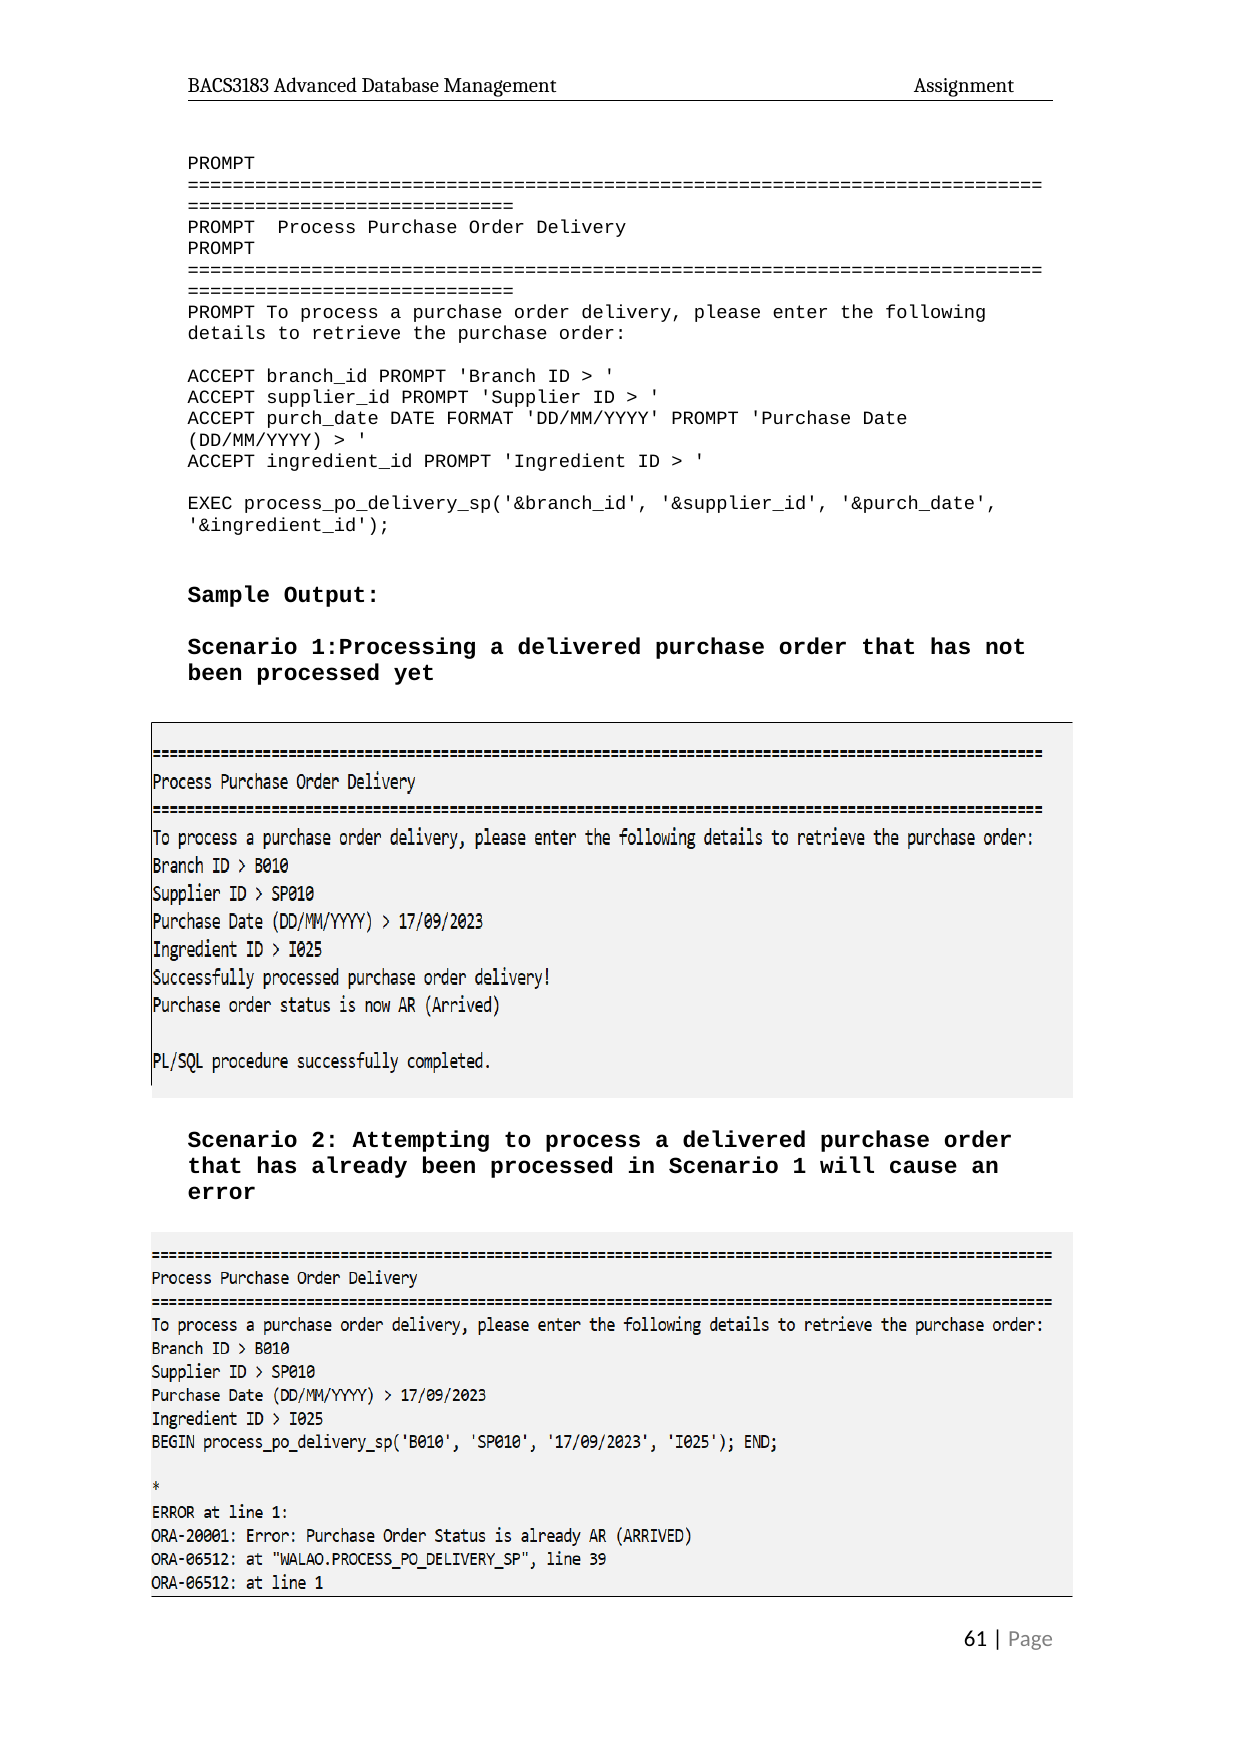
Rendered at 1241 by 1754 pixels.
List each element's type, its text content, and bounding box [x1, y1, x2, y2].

picture [152, 723, 1073, 1098]
text PROMPT ========================================================================================================= [187, 239, 1053, 303]
text ACCEPT branch_id PROMPT 'Branch ID > ' [187, 367, 1053, 388]
text Scenario 2: Attempting to process a delivered purchase order that has already been processed in Scenario 1 will cause an error [187, 1128, 1053, 1206]
text ACCEPT purch_date DATE FORMAT 'DD/MM/YYYY' PROMPT 'Purchase Date (DD/MM/YYYY) > ' [187, 409, 1053, 452]
text PROMPT Process Purchase Order Delivery [187, 218, 1053, 239]
text EXEC process_po_delivery_sp('&branch_id', '&supplier_id', '&purch_date', '&ingredient_id'); [187, 494, 1053, 537]
text ACCEPT supplier_id PROMPT 'Supplier ID > ' [187, 388, 1053, 409]
picture [151, 1232, 1073, 1596]
text PROMPT To process a purchase order delivery, please enter the following details to retrieve the purchase order: [187, 303, 1053, 345]
text ACCEPT ingredient_id PROMPT 'Ingredient ID > ' [187, 452, 1053, 473]
text Sample Output: [187, 584, 1053, 610]
text Scenario 1:Processing a delivered purchase order that has not been processed yet [187, 636, 1053, 687]
text PROMPT ========================================================================================================= [187, 154, 1053, 218]
